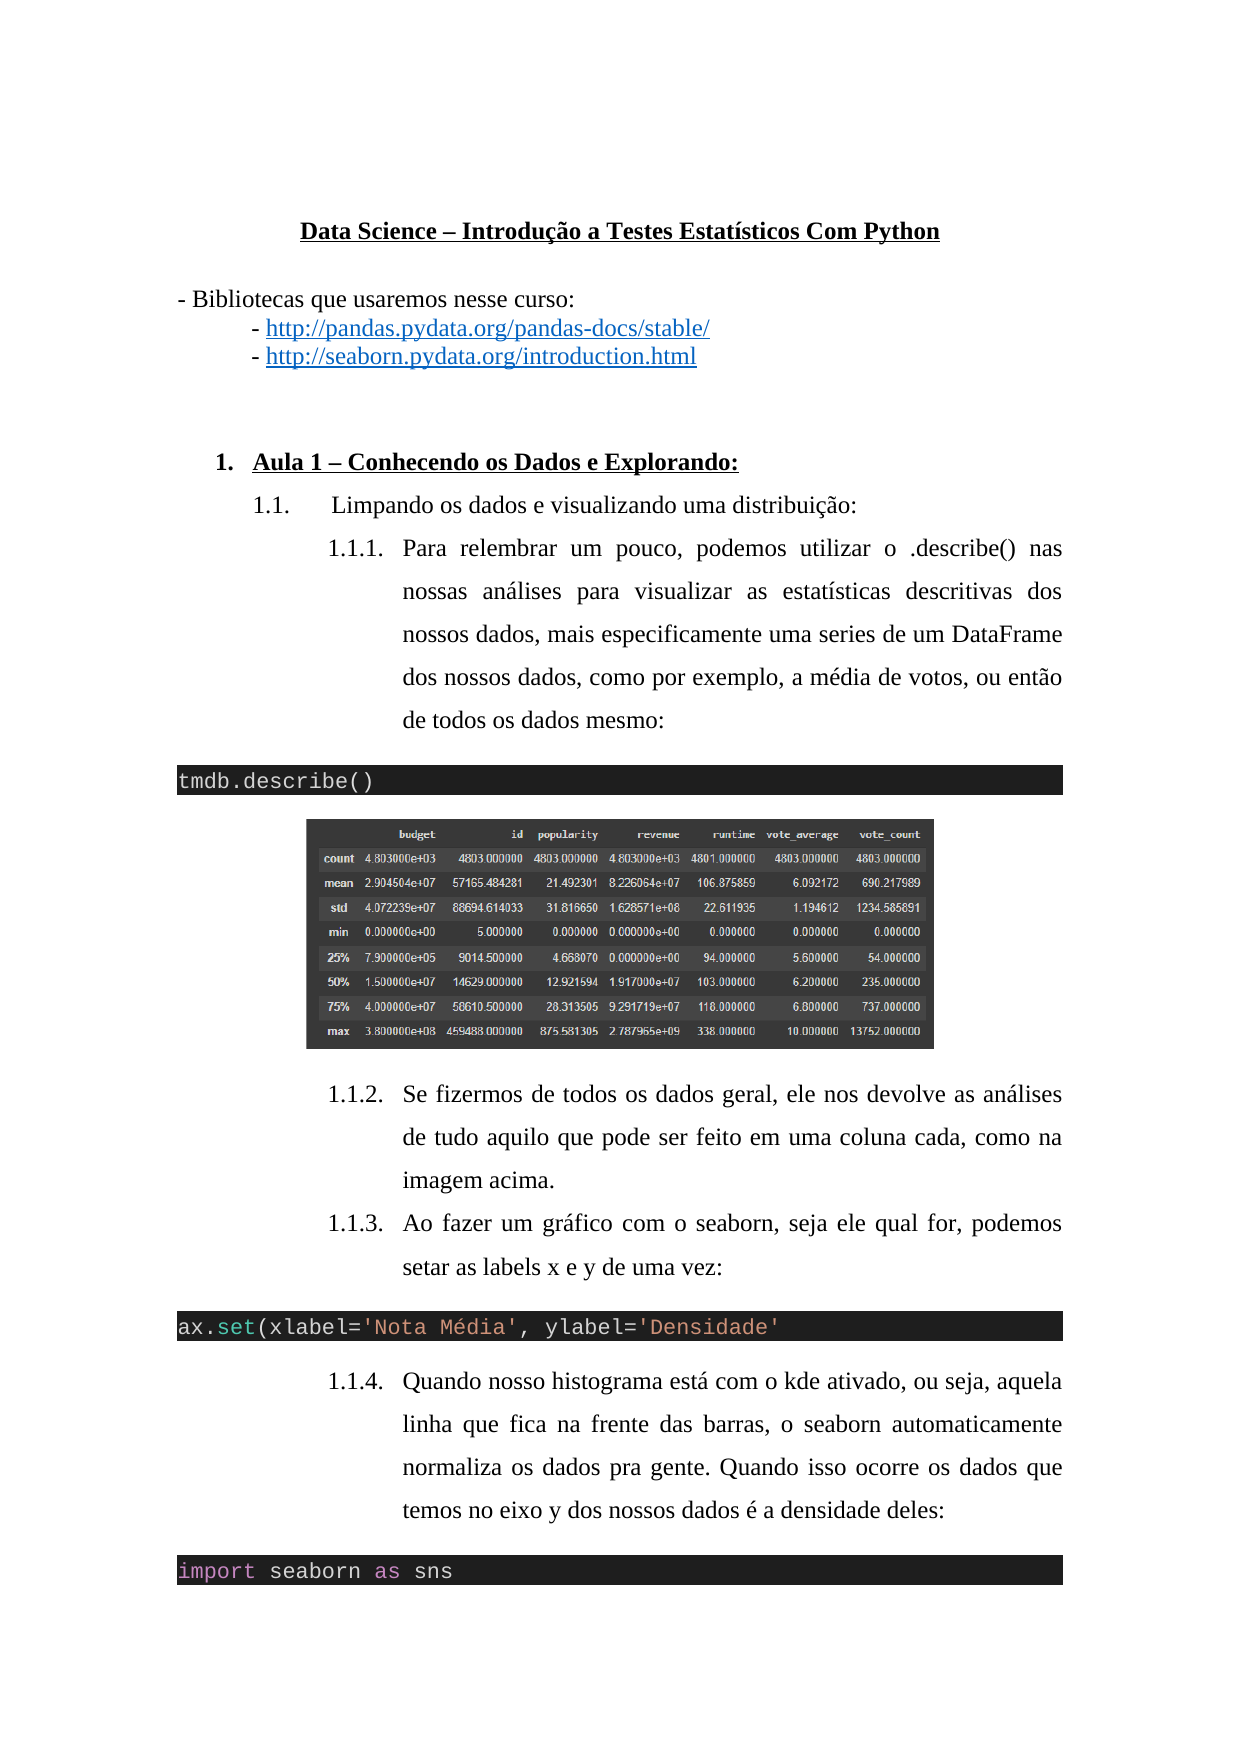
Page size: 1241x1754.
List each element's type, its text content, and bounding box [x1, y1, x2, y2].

text - http://pandas.pydata.org/pandas-docs/stable/ [177, 313, 1063, 341]
text Data Science – Introdução a Testes Estatísticos Com Python [177, 216, 1063, 244]
text ax.set(xlabel='Nota Média', ylabel='Densidade' [177, 1311, 1063, 1341]
list Ao fazer um gráfico com o seaborn, seja ele qual for, podemos setar as labels x e y de uma vez: [327, 1208, 1063, 1280]
list Aula 1 – Conhecendo os Dados e Explorando: [215, 447, 1063, 475]
text tmdb.describe() [177, 765, 1063, 795]
list Quando nosso histograma está com o kde ativado, ou seja, aquela linha que fica na frente das barras, o seaborn automaticamente normaliza os dados pra gente. Quando isso ocorre os dados que temos no eixo y dos nossos dados é a densidade deles: [327, 1366, 1063, 1524]
list Se fizermos de todos os dados geral, ele nos devolve as análises de tudo aquilo que pode ser feito em uma coluna cada, como na imagem acima. [327, 1079, 1063, 1194]
list Limpando os dados e visualizando uma distribuição: [252, 490, 1063, 518]
text - Bibliotecas que usaremos nesse curso: [177, 284, 1063, 313]
text import seaborn as sns [177, 1555, 1063, 1585]
picture [306, 819, 934, 1049]
text - http://seaborn.pydata.org/introduction.html [177, 341, 1063, 370]
list Para relembrar um pouco, podemos utilizar o .describe() nas nossas análises para visualizar as estatísticas descritivas dos nossos dados, mais especificamente uma series de um DataFrame dos nossos dados, como por exemplo, a média de votos, ou então de todos os dados mesmo: [327, 533, 1063, 734]
